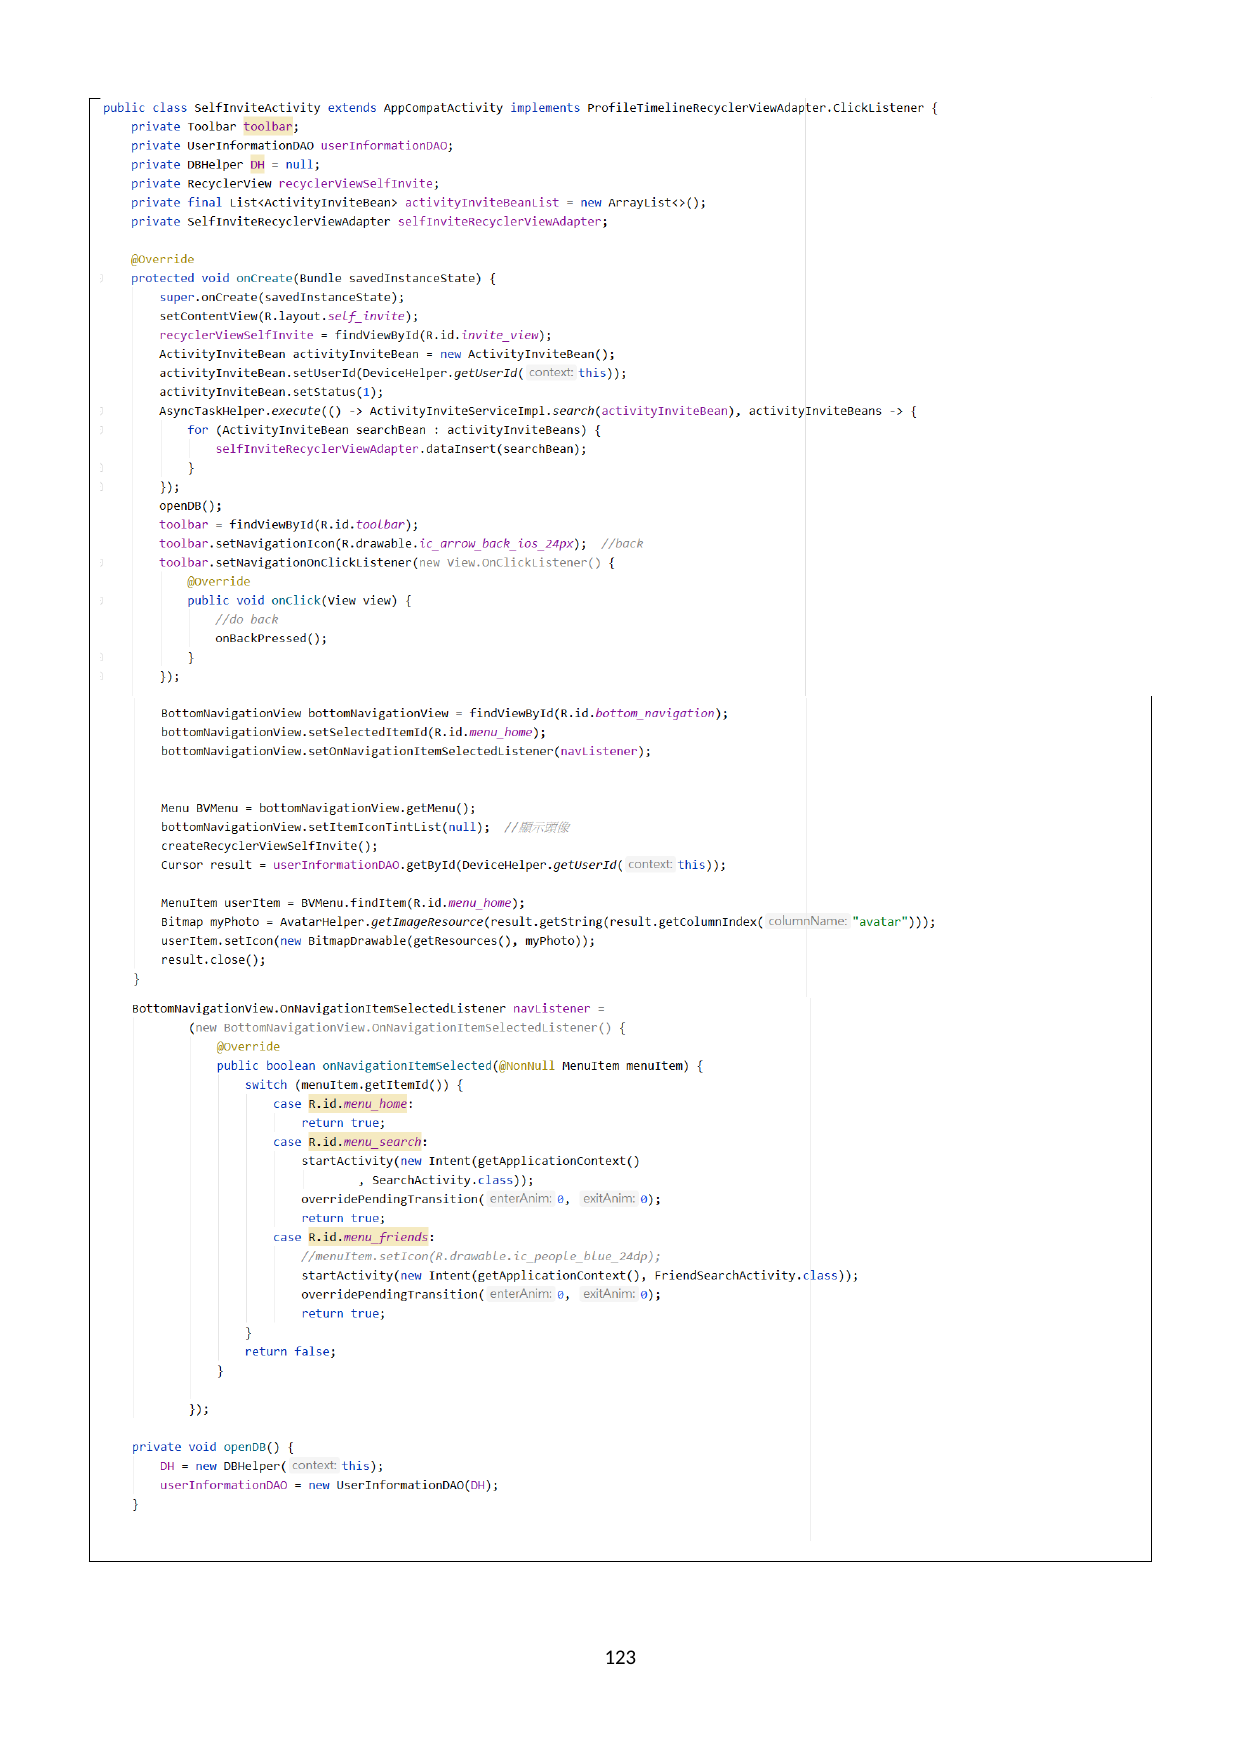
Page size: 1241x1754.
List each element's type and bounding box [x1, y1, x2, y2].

picture [100, 98, 1164, 696]
picture [109, 998, 1132, 1541]
table_cell [90, 99, 1151, 1561]
picture [106, 698, 1134, 997]
